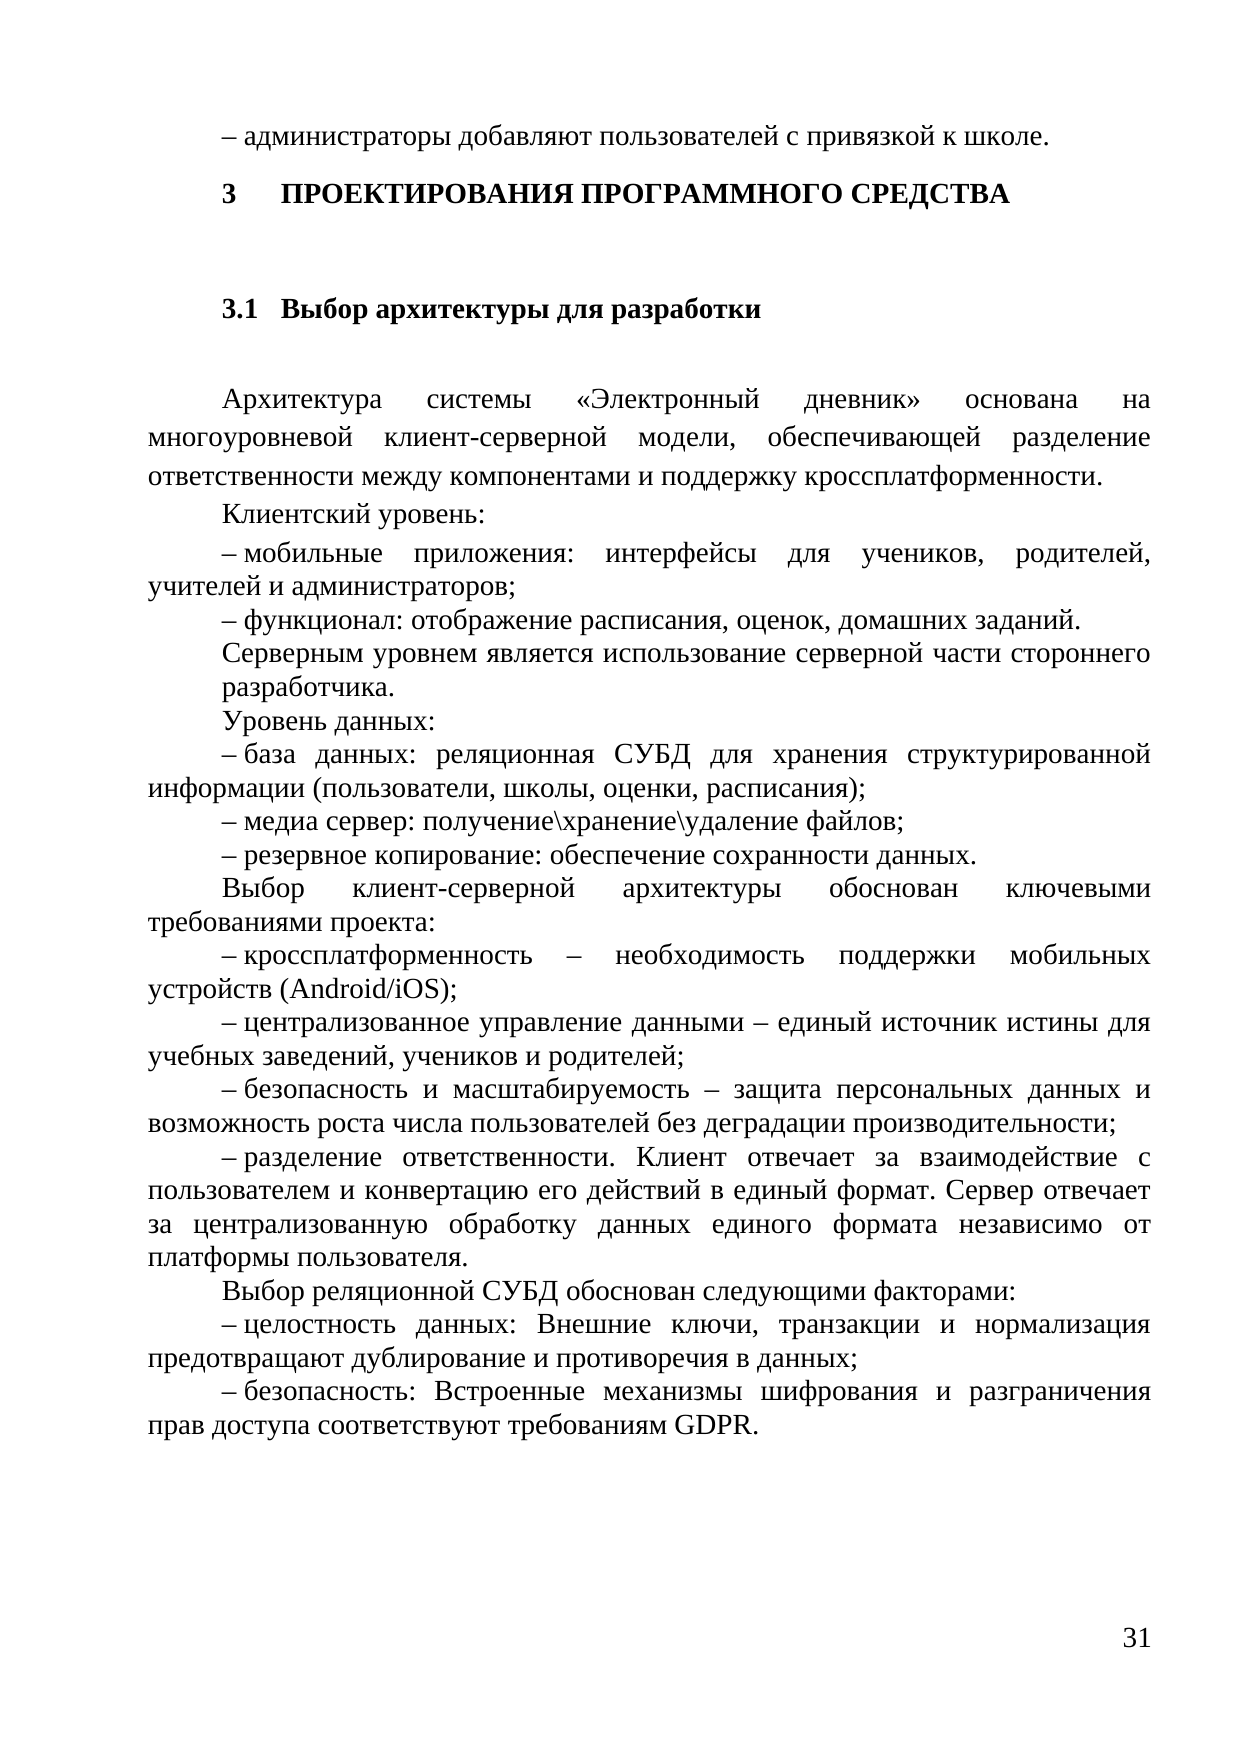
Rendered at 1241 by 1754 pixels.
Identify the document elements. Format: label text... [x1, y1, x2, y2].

text резервное копирование: обеспечение сохранности данных. [148, 837, 1152, 870]
text безопасность: Встроенные механизмы шифрования и разграничения прав доступа соответствуют требованиям GDPR. [148, 1373, 1152, 1441]
subtitle Выбор архитектуры для разработки [222, 291, 1152, 325]
text Клиентский уровень: [148, 496, 1152, 530]
text медиа сервер: получение\хранение\удаление файлов; [148, 803, 1152, 837]
text мобильные приложения: интерфейсы для учеников, родителей, учителей и администраторов; [148, 535, 1152, 602]
text централизованное управление данными – единый источник истины для учебных заведений, учеников и родителей; [148, 1004, 1152, 1072]
text функционал: отображение расписания, оценок, домашних заданий. [148, 602, 1152, 636]
list Уровень данных: [222, 703, 1152, 736]
list Выбор реляционной СУБД обоснован следующими факторами: [148, 1273, 1152, 1306]
text разделение ответственности. Клиент отвечает за взаимодействие с пользователем и конвертацию его действий в единый формат. Сервер отвечает за централизованную обработку данных единого формата независимо от платформы пользователя. [148, 1139, 1152, 1273]
text база данных: реляционная СУБД для хранения структурированной информации (пользователи, школы, оценки, расписания); [148, 736, 1152, 803]
text кроссплатформенность – необходимость поддержки мобильных устройств (Android/iOS); [148, 937, 1152, 1004]
text целостность данных: Внешние ключи, транзакции и нормализация предотвращают дублирование и противоречия в данных; [148, 1306, 1152, 1373]
subtitle Проектирования программного средства [222, 177, 1152, 210]
text администраторы добавляют пользователей с привязкой к школе. [148, 118, 1152, 152]
list Серверным уровнем является использование серверной части стороннего разработчика. [222, 636, 1152, 703]
text Архитектура системы «Электронный дневник» основана на многоуровневой клиент-серверной модели, обеспечивающей разделение ответственности между компонентами и поддержку кроссплатформенности. [148, 381, 1152, 491]
text безопасность и масштабируемость – защита персональных данных и возможность роста числа пользователей без деградации производительности; [148, 1072, 1152, 1139]
list Выбор клиент-серверной архитектуры обоснован ключевыми требованиями проекта: [148, 870, 1152, 937]
